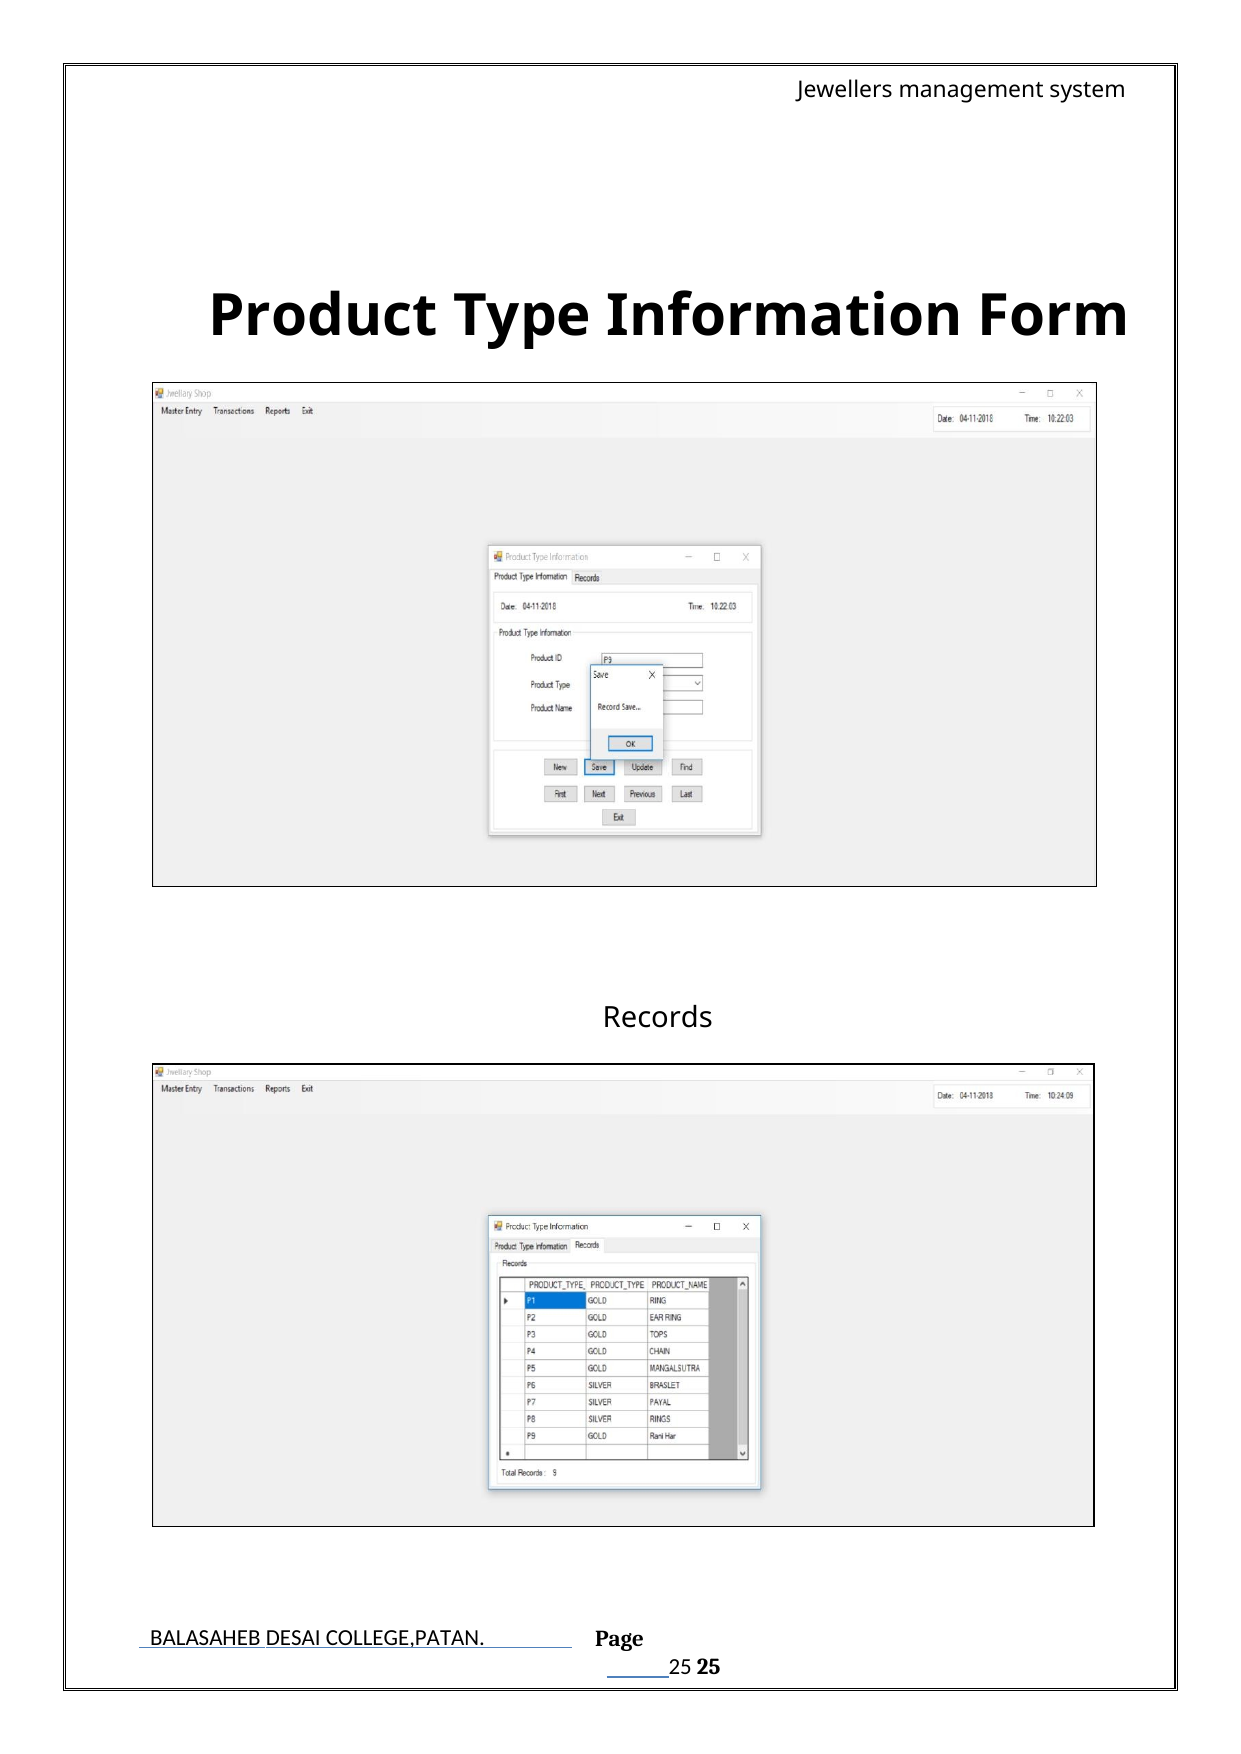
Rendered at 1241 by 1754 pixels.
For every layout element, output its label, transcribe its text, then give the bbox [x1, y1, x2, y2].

picture [153, 1065, 1093, 1526]
text Records [177, 996, 1138, 1036]
text Jewellers management system [135, 73, 1125, 104]
picture [153, 383, 1096, 886]
subtitle Product Type Information Form [208, 282, 1138, 349]
